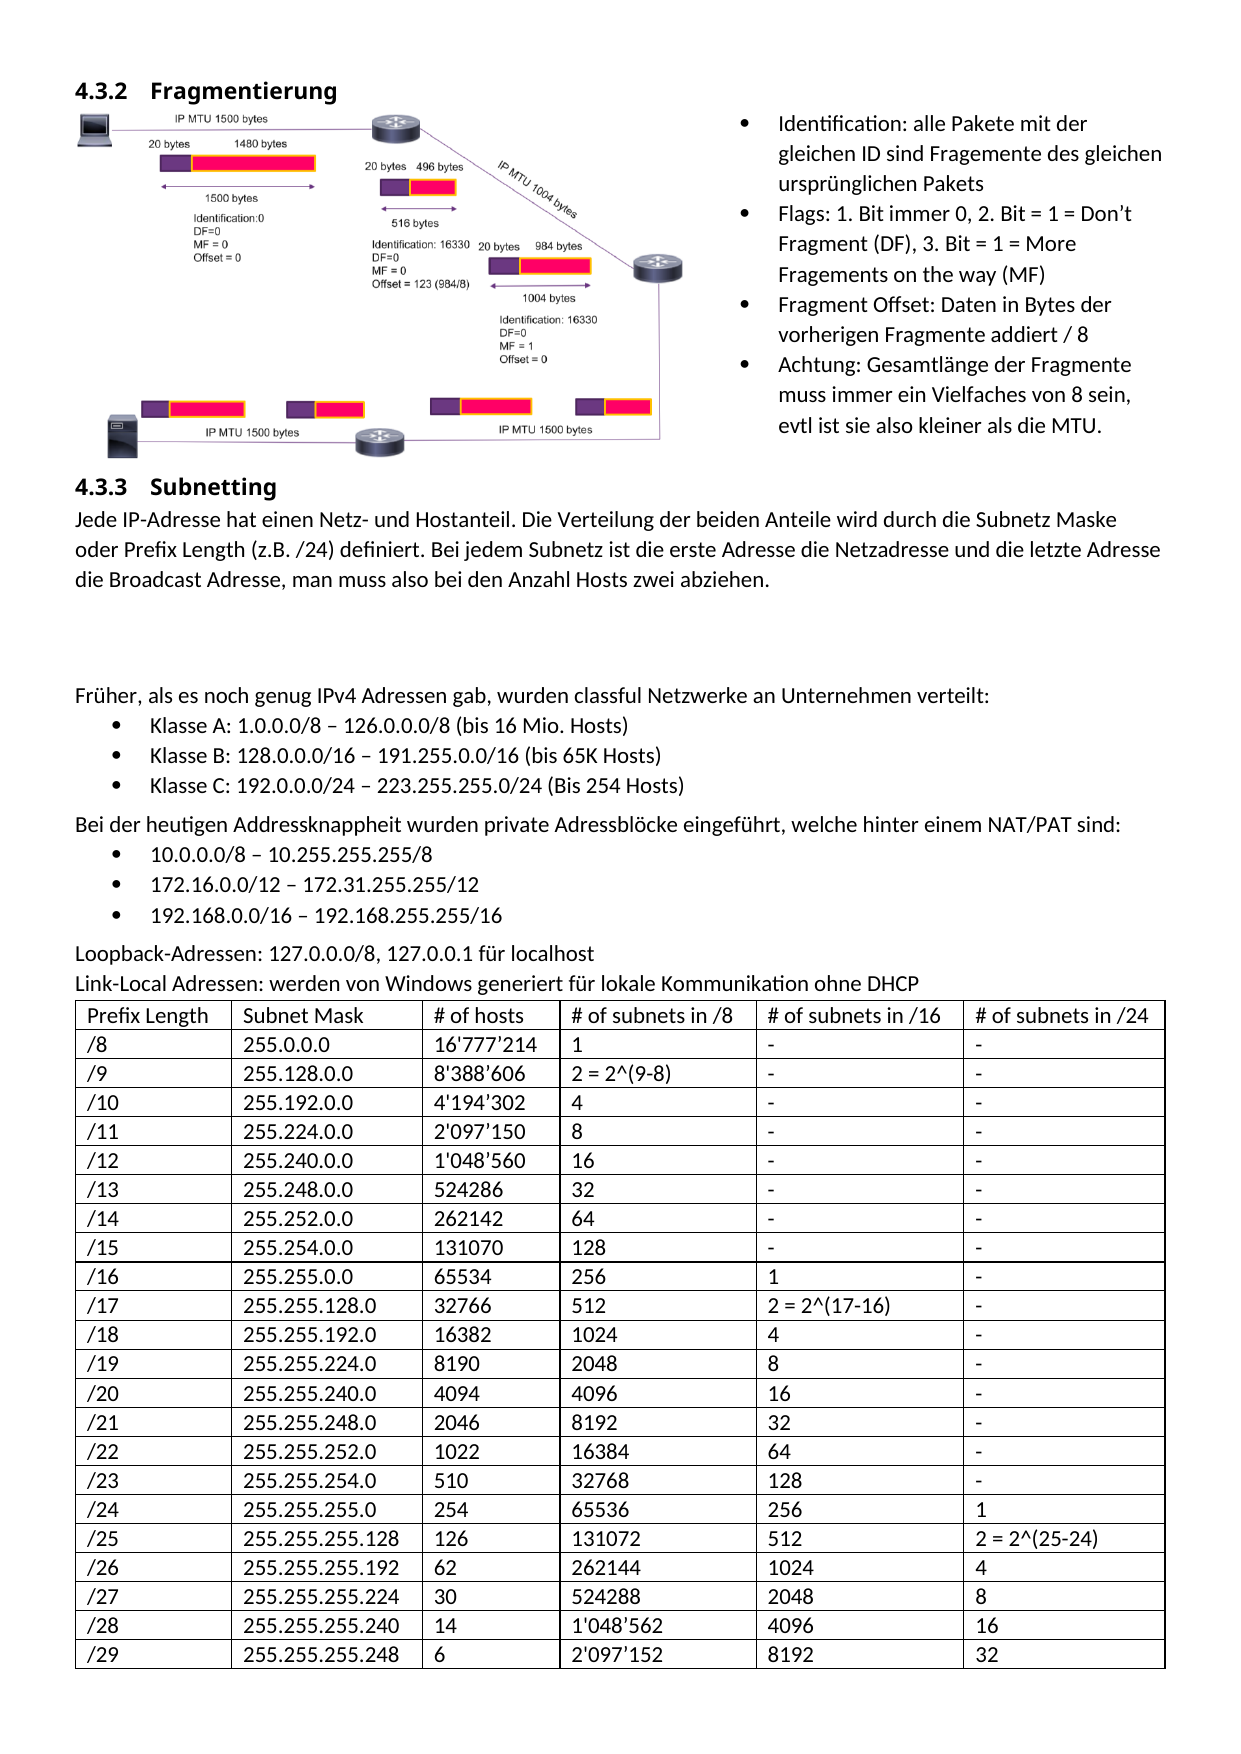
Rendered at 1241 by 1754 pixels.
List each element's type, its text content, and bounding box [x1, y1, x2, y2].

table_cell 1024 [561, 1321, 756, 1348]
table_cell /10 [76, 1088, 231, 1116]
table_cell 4 [561, 1088, 756, 1116]
table_cell 4096 [561, 1379, 756, 1407]
table_cell - [964, 1175, 1164, 1203]
list 192.168.0.0/16 – 192.168.255.255/16 [112, 901, 1165, 929]
table_cell 4'194’302 [423, 1088, 559, 1116]
table_cell 255.255.224.0 [232, 1350, 422, 1378]
table_header # of subnets in /8 [561, 1001, 756, 1029]
table_cell - [964, 1233, 1164, 1261]
list Klasse B: 128.0.0.0/16 – 191.255.0.0/16 (bis 65K Hosts) [112, 741, 1165, 769]
table_header # of hosts [423, 1001, 559, 1029]
table_cell 255.255.255.224 [232, 1582, 422, 1610]
table_header Prefix Length [76, 1001, 231, 1029]
table_cell 255.255.0.0 [232, 1263, 422, 1290]
table_cell 16 [561, 1146, 756, 1174]
table_cell - [964, 1146, 1164, 1174]
table_cell /20 [76, 1379, 231, 1407]
table_cell - [757, 1088, 963, 1116]
table_cell /15 [76, 1233, 231, 1261]
text Link-Local Adressen: werden von Windows generiert für lokale Kommunikation ohne DHCP [75, 969, 1165, 998]
table_cell 64 [561, 1204, 756, 1232]
table_cell /25 [76, 1524, 231, 1552]
table_cell 16 [757, 1379, 963, 1407]
table_cell 1 [757, 1263, 963, 1290]
table_cell 255.255.255.128 [232, 1524, 422, 1552]
table_cell 255.240.0.0 [232, 1146, 422, 1174]
table_cell 255.255.255.240 [232, 1611, 422, 1639]
table_cell 8 [964, 1582, 1164, 1610]
table_cell - [964, 1379, 1164, 1407]
table_cell /11 [76, 1117, 231, 1145]
table_cell 4096 [757, 1611, 963, 1639]
table_cell 2'097’152 [561, 1640, 756, 1668]
table_cell - [964, 1059, 1164, 1087]
table_cell - [964, 1088, 1164, 1116]
table_cell - [964, 1321, 1164, 1348]
table_cell 32 [561, 1175, 756, 1203]
text Früher, als es noch genug IPv4 Adressen gab, wurden classful Netzwerke an Unternehmen verteilt: [75, 681, 1165, 709]
table_cell - [964, 1117, 1164, 1145]
table_cell 32768 [561, 1466, 756, 1494]
table_cell /24 [76, 1495, 231, 1523]
table_cell 16'777’214 [423, 1030, 559, 1058]
table_cell 512 [757, 1524, 963, 1552]
table_cell /13 [76, 1175, 231, 1203]
table_cell 255.255.240.0 [232, 1379, 422, 1407]
table_cell /19 [76, 1350, 231, 1378]
table_cell - [964, 1466, 1164, 1494]
table_cell 128 [757, 1466, 963, 1494]
table_cell 2 = 2^(9-8) [561, 1059, 756, 1087]
table_cell 62 [423, 1553, 559, 1581]
table_header Subnet Mask [232, 1001, 422, 1029]
table_cell 255.254.0.0 [232, 1233, 422, 1261]
table_cell /23 [76, 1466, 231, 1494]
list Fragment Offset: Daten in Bytes der vorherigen Fragmente addiert / 8 [685, 290, 1165, 348]
table_cell 8 [757, 1350, 963, 1378]
list Flags: 1. Bit immer 0, 2. Bit = 1 = Don’t Fragment (DF), 3. Bit = 1 = More Fragements on the way (MF) [685, 199, 1165, 288]
table_cell 4094 [423, 1379, 559, 1407]
table_cell 8 [561, 1117, 756, 1145]
table_cell - [757, 1233, 963, 1261]
table_cell - [964, 1204, 1164, 1232]
table_cell 14 [423, 1611, 559, 1639]
table_cell 64 [757, 1437, 963, 1465]
text Jede IP-Adresse hat einen Netz- und Hostanteil. Die Verteilung der beiden Anteile wird durch die Subnetz Maske oder Prefix Length (z.B. /24) definiert. Bei jedem Subnetz ist die erste Adresse die Netzadresse und die letzte Adresse die Broadcast Adresse, man muss also bei den Anzahl Hosts zwei abziehen. [75, 505, 1165, 593]
table_cell /28 [76, 1611, 231, 1639]
table_cell 65534 [423, 1263, 559, 1290]
list 10.0.0.0/8 – 10.255.255.255/8 [112, 840, 1165, 868]
table_cell 254 [423, 1495, 559, 1523]
table_cell 1 [964, 1495, 1164, 1523]
table_cell /22 [76, 1437, 231, 1465]
table_cell - [757, 1146, 963, 1174]
table_cell 255.255.252.0 [232, 1437, 422, 1465]
table_cell 32766 [423, 1291, 559, 1319]
table_cell 128 [561, 1233, 756, 1261]
table_header # of subnets in /24 [964, 1001, 1164, 1029]
table_cell 255.255.255.248 [232, 1640, 422, 1668]
table_cell 2048 [561, 1350, 756, 1378]
table_cell 255.248.0.0 [232, 1175, 422, 1203]
table_cell - [757, 1117, 963, 1145]
table_cell 131072 [561, 1524, 756, 1552]
subtitle Fragmentierung [75, 75, 1165, 106]
table_cell 1024 [757, 1553, 963, 1581]
table_cell - [757, 1175, 963, 1203]
table_cell 8192 [757, 1640, 963, 1668]
table_cell 1 [561, 1030, 756, 1058]
list Klasse C: 192.0.0.0/24 – 223.255.255.0/24 (Bis 254 Hosts) [112, 772, 1165, 800]
table_cell /18 [76, 1321, 231, 1348]
table_cell 131070 [423, 1233, 559, 1261]
table_cell 2'097’150 [423, 1117, 559, 1145]
table_cell 32 [757, 1408, 963, 1436]
table_header # of subnets in /16 [757, 1001, 963, 1029]
list Identification: alle Pakete mit der gleichen ID sind Fragemente des gleichen ursprünglichen Pakets [112, 109, 1165, 197]
table_cell /16 [76, 1263, 231, 1290]
table_cell - [757, 1204, 963, 1232]
table_cell - [964, 1030, 1164, 1058]
table_cell 255.255.255.0 [232, 1495, 422, 1523]
table_cell 4 [964, 1553, 1164, 1581]
table_cell - [964, 1408, 1164, 1436]
text Loopback-Adressen: 127.0.0.0/8, 127.0.0.1 für localhost [75, 939, 1165, 967]
table_cell 2048 [757, 1582, 963, 1610]
table_cell /9 [76, 1059, 231, 1087]
table_cell 65536 [561, 1495, 756, 1523]
table_cell /12 [76, 1146, 231, 1174]
table_cell 255.0.0.0 [232, 1030, 422, 1058]
table_cell /29 [76, 1640, 231, 1668]
table_cell 510 [423, 1466, 559, 1494]
table_cell 524288 [561, 1582, 756, 1610]
table_cell /27 [76, 1582, 231, 1610]
table_cell 2046 [423, 1408, 559, 1436]
table_cell 524286 [423, 1175, 559, 1203]
table_cell 512 [561, 1291, 756, 1319]
table_cell 262142 [423, 1204, 559, 1232]
table_cell /8 [76, 1030, 231, 1058]
table_cell 255.255.255.192 [232, 1553, 422, 1581]
table_cell - [964, 1437, 1164, 1465]
table_cell 262144 [561, 1553, 756, 1581]
table_cell 255.255.192.0 [232, 1321, 422, 1348]
table_cell /17 [76, 1291, 231, 1319]
table_cell 2 = 2^(17-16) [757, 1291, 963, 1319]
table_cell 1'048’560 [423, 1146, 559, 1174]
table_cell 126 [423, 1524, 559, 1552]
table_cell 6 [423, 1640, 559, 1668]
table_cell 255.192.0.0 [232, 1088, 422, 1116]
table_cell - [964, 1350, 1164, 1378]
list 172.16.0.0/12 – 172.31.255.255/12 [112, 871, 1165, 899]
table_cell 16 [964, 1611, 1164, 1639]
table_cell 8'388’606 [423, 1059, 559, 1087]
picture [75, 110, 685, 461]
table_cell 255.252.0.0 [232, 1204, 422, 1232]
list Achtung: Gesamtlänge der Fragmente muss immer ein Vielfaches von 8 sein, evtl ist sie also kleiner als die MTU. [685, 350, 1165, 439]
table_cell /26 [76, 1553, 231, 1581]
text Bei der heutigen Addressknappheit wurden private Adressblöcke eingeführt, welche hinter einem NAT/PAT sind: [75, 810, 1165, 838]
table_cell 2 = 2^(25-24) [964, 1524, 1164, 1552]
subtitle Subnetting [75, 471, 1165, 502]
table_cell /14 [76, 1204, 231, 1232]
table_cell 4 [757, 1321, 963, 1348]
table_cell 255.255.248.0 [232, 1408, 422, 1436]
table_cell 16382 [423, 1321, 559, 1348]
table_cell 8190 [423, 1350, 559, 1378]
table_cell /21 [76, 1408, 231, 1436]
table_cell 32 [964, 1640, 1164, 1668]
table_cell 16384 [561, 1437, 756, 1465]
table_cell 256 [561, 1263, 756, 1290]
table_cell - [964, 1291, 1164, 1319]
list Klasse A: 1.0.0.0/8 – 126.0.0.0/8 (bis 16 Mio. Hosts) [112, 711, 1165, 739]
table_cell 255.255.128.0 [232, 1291, 422, 1319]
table_cell 255.224.0.0 [232, 1117, 422, 1145]
table_cell 8192 [561, 1408, 756, 1436]
table_cell - [757, 1030, 963, 1058]
table_cell 30 [423, 1582, 559, 1610]
table_cell 1022 [423, 1437, 559, 1465]
table_cell 256 [757, 1495, 963, 1523]
table_cell - [757, 1059, 963, 1087]
table_cell 1'048’562 [561, 1611, 756, 1639]
table_cell 255.128.0.0 [232, 1059, 422, 1087]
table_cell 255.255.254.0 [232, 1466, 422, 1494]
table_cell - [964, 1263, 1164, 1290]
